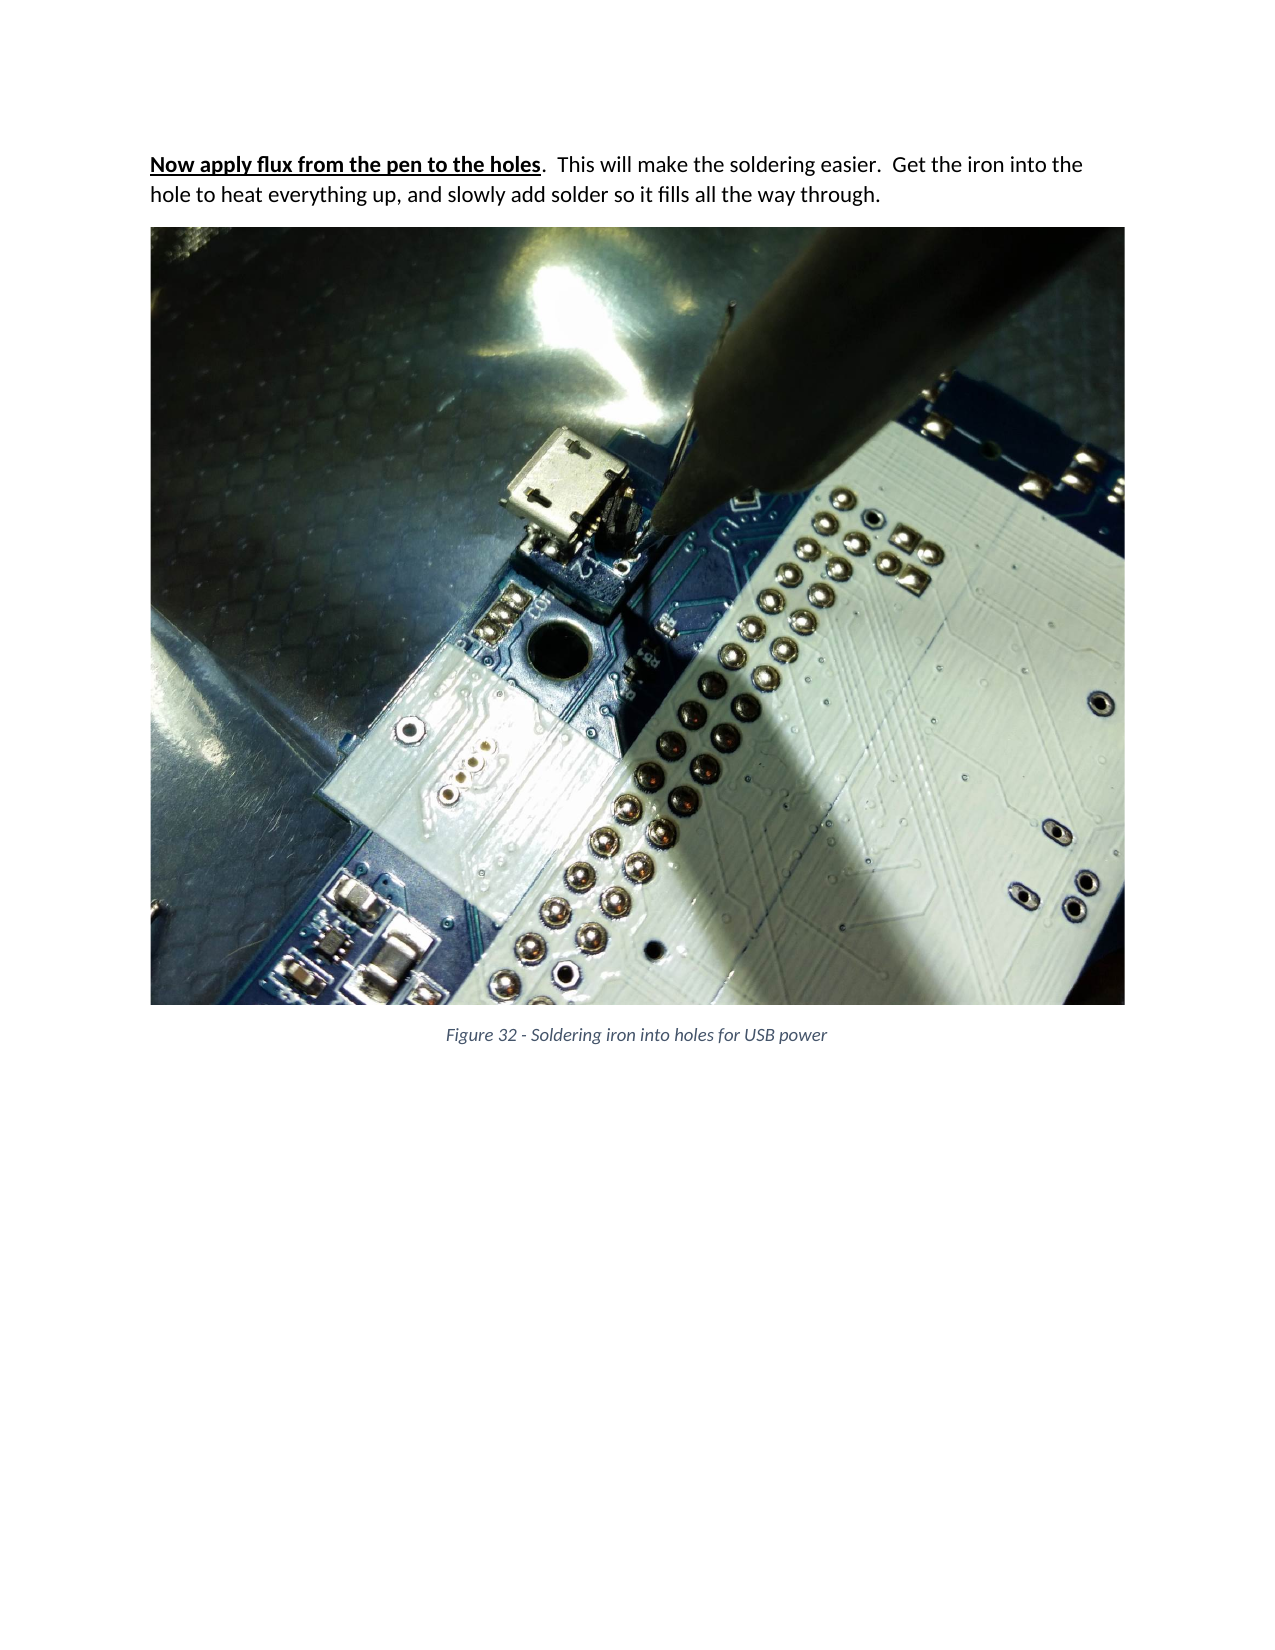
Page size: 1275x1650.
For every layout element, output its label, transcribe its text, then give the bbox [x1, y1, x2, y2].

text Figure 32 - Soldering iron into holes for USB power [150, 1023, 1125, 1046]
text Now apply flux from the pen to the holes. This will make the soldering easier. Get the iron into the hole to heat everything up, and slowly add solder so it fills all the way through. [150, 150, 1125, 208]
picture [150, 227, 1125, 1005]
